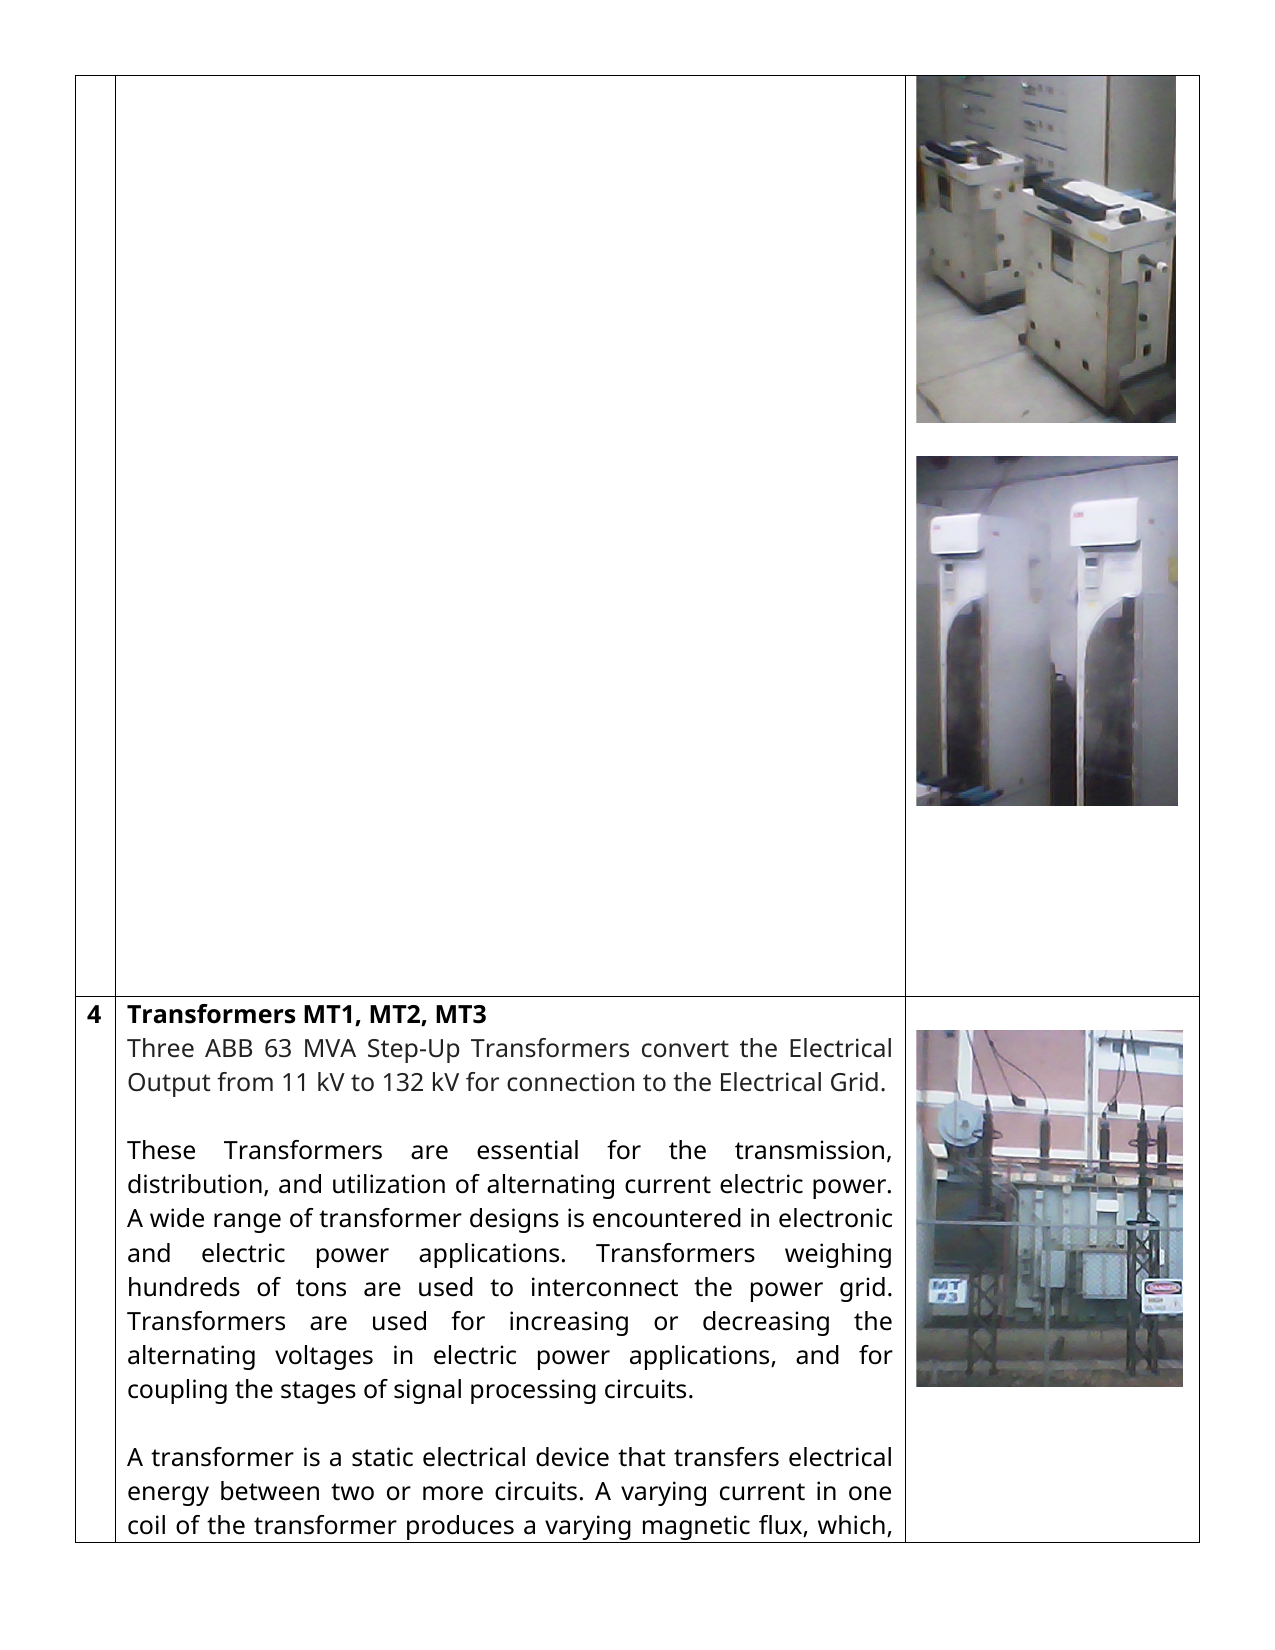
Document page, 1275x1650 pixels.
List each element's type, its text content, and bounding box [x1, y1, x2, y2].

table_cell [116, 76, 905, 996]
table_cell 4 [76, 997, 115, 1542]
table_cell [906, 76, 1199, 996]
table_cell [116, 997, 905, 1542]
picture [916, 76, 1176, 423]
table_cell 3 [76, 76, 115, 996]
picture [916, 1030, 1183, 1387]
table_cell [906, 997, 1199, 1542]
picture [916, 456, 1178, 806]
